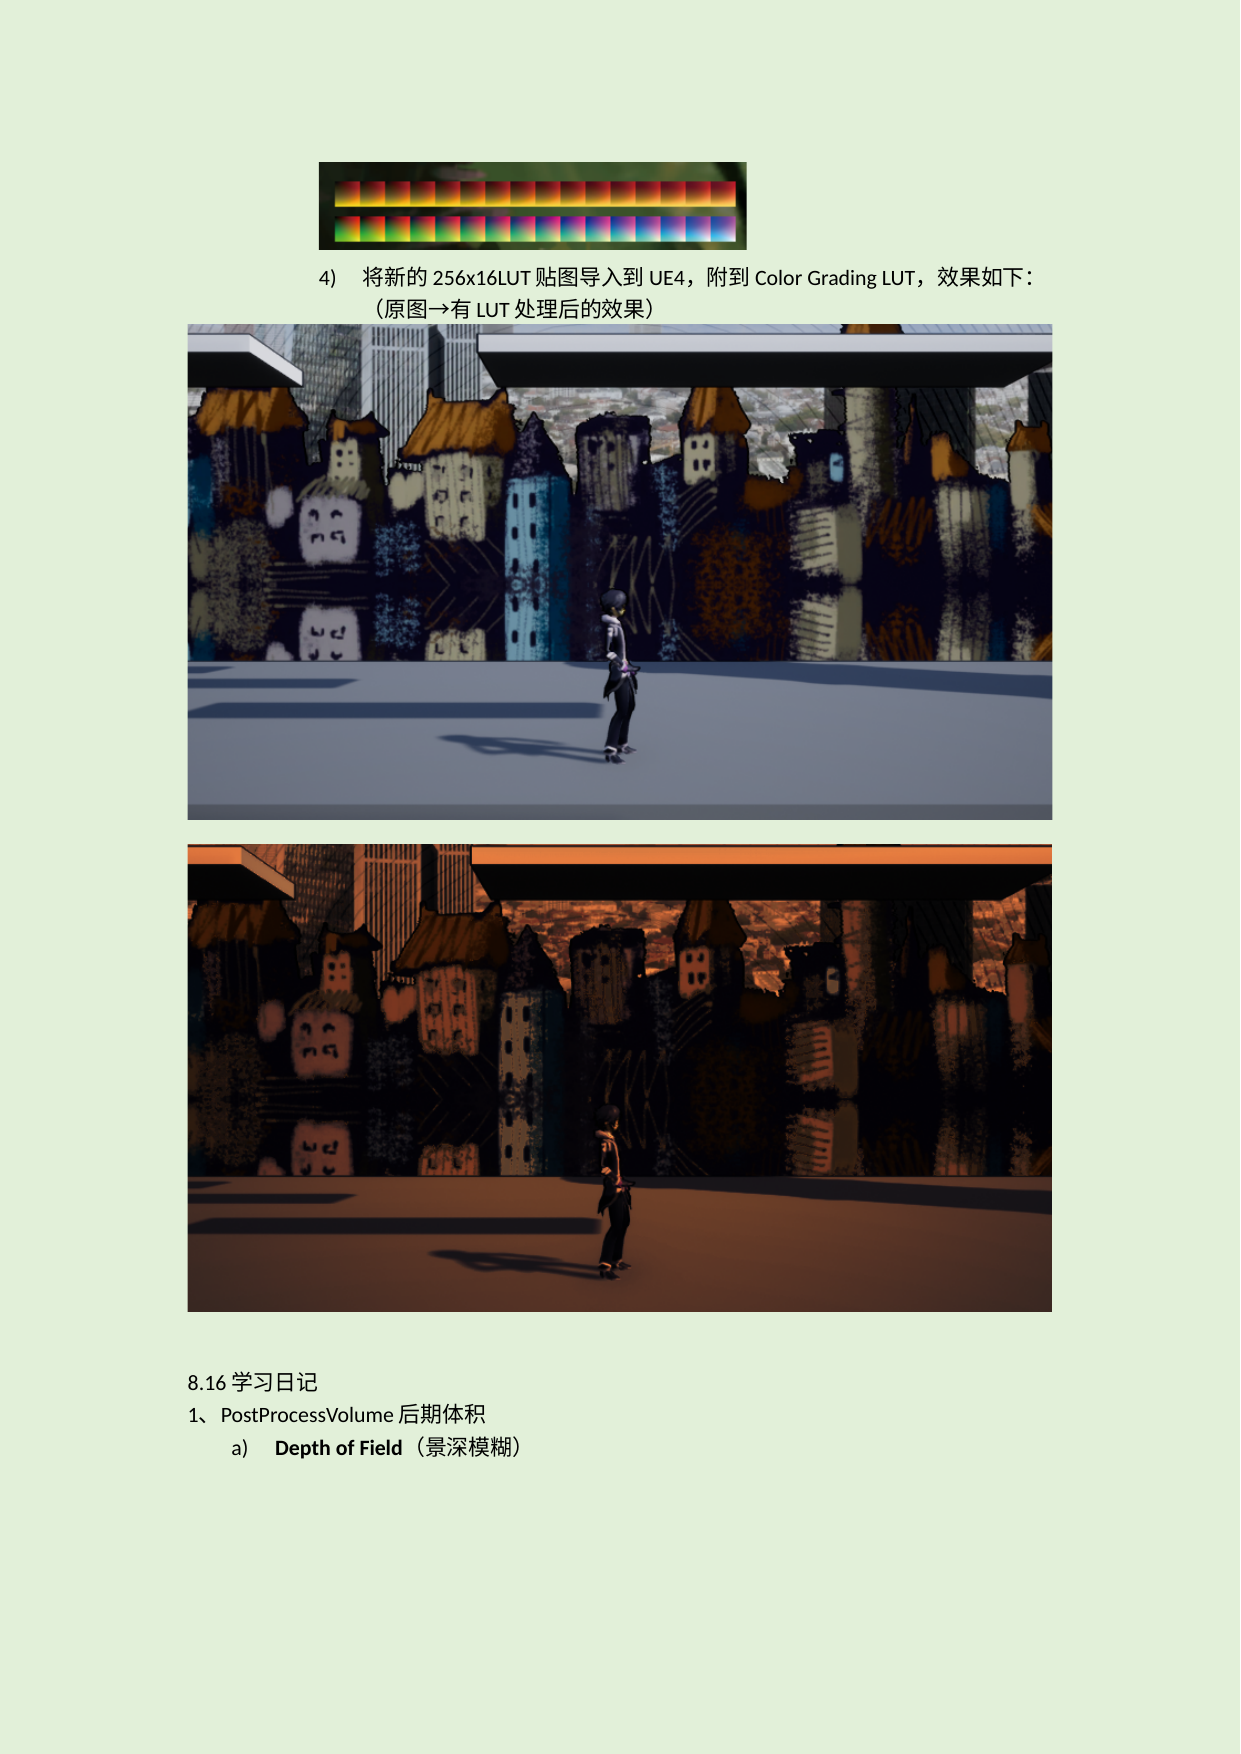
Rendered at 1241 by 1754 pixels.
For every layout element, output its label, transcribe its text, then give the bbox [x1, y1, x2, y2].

text （原图→有LUT处理后的效果） [319, 292, 1053, 324]
picture [187, 844, 1052, 1312]
list Depth of Field（景深模糊） [231, 1429, 1053, 1462]
picture [318, 162, 747, 250]
list 将新的256x16LUT贴图导入到UE4，附到Color Grading LUT，效果如下： [144, 259, 1053, 292]
list 8.16学习日记 [187, 1364, 1053, 1397]
picture [187, 324, 1053, 820]
list PostProcessVolume后期体积 [187, 1397, 1053, 1429]
